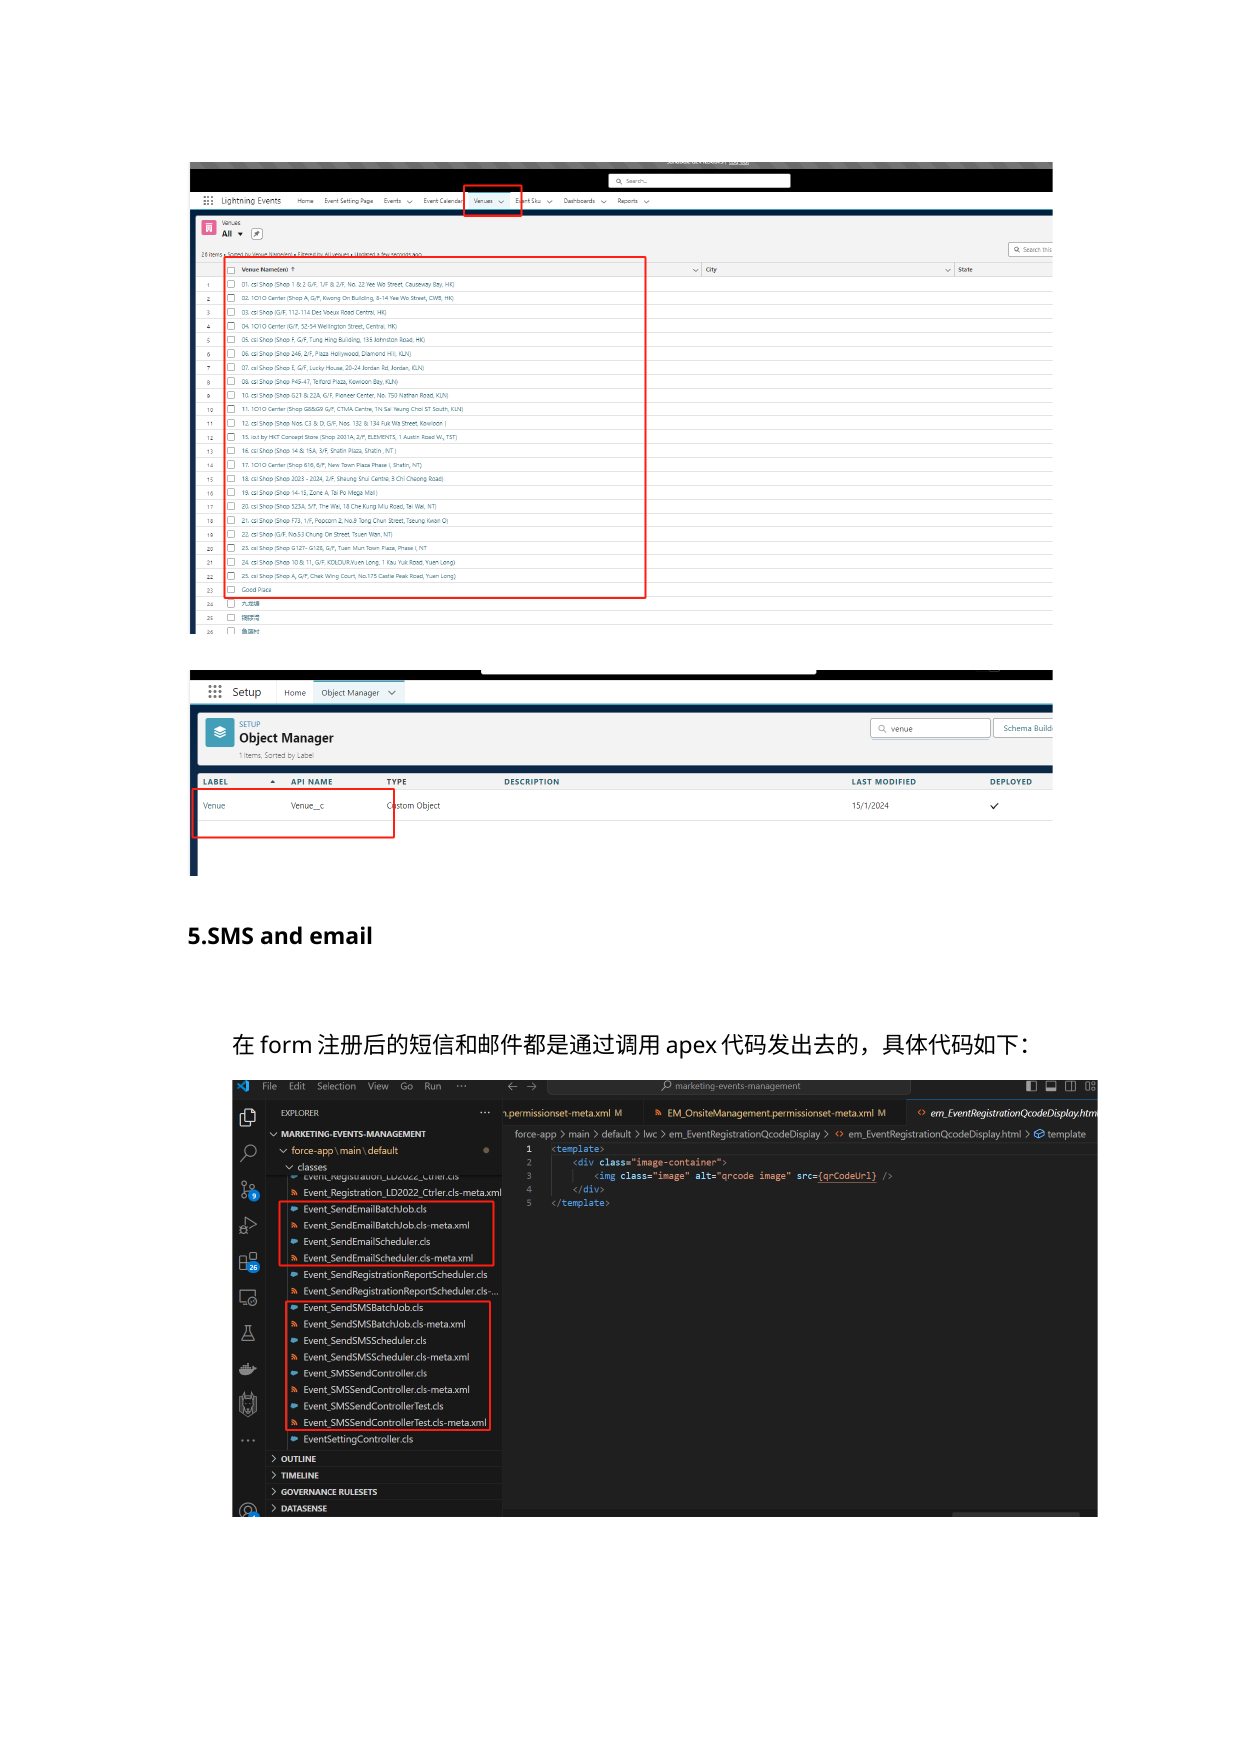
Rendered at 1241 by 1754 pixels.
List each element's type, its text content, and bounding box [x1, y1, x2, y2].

picture [232, 1080, 1098, 1517]
picture [187, 670, 1053, 876]
picture [187, 162, 1053, 634]
text 5.SMS and email [187, 920, 1053, 952]
list 在form注册后的短信和邮件都是通过调用apex代码发出去的，具体代码如下： [232, 1011, 1053, 1076]
